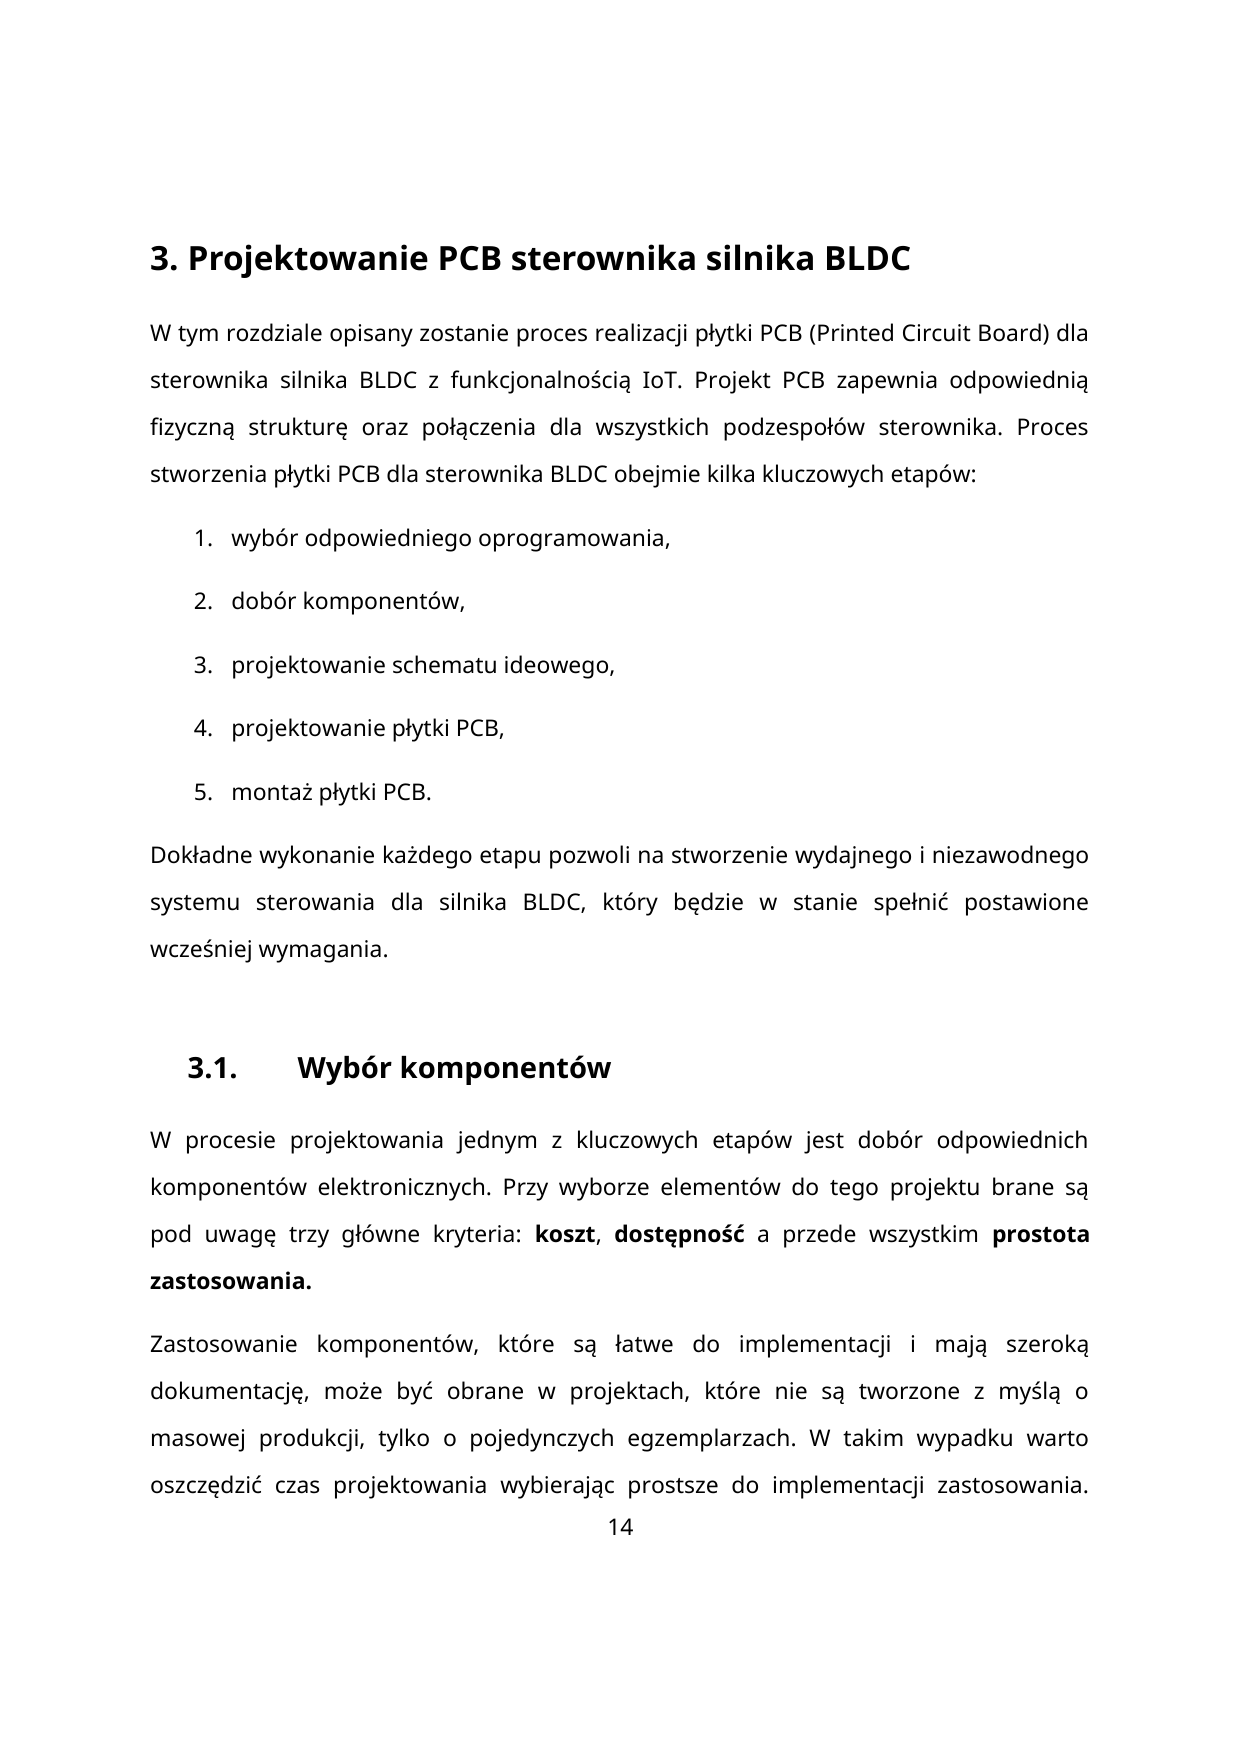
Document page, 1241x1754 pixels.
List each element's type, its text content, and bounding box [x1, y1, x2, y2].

subtitle Wybór komponentów [187, 1047, 1090, 1087]
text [150, 1328, 1090, 1500]
text W tym rozdziale opisany zostanie proces realizacji płytki PCB (Printed Circuit Board) dla sterownika silnika BLDC z funkcjonalnością IoT. Projekt PCB zapewnia odpowiednią fizyczną strukturę oraz połączenia dla wszystkich podzespołów sterownika. Proces stworzenia płytki PCB dla sterownika BLDC obejmie kilka kluczowych etapów: [150, 317, 1090, 489]
list wybór odpowiedniego oprogramowania, [194, 521, 1090, 553]
list projektowanie schematu ideowego, [194, 648, 1090, 680]
list montaż płytki PCB. [194, 776, 1090, 807]
text Dokładne wykonanie każdego etapu pozwoli na stworzenie wydajnego i niezawodnego systemu sterowania dla silnika BLDC, który będzie w stanie spełnić postawione wcześniej wymagania. [150, 839, 1090, 964]
subtitle Projektowanie PCB sterownika silnika BLDC [150, 234, 1090, 280]
list projektowanie płytki PCB, [194, 712, 1090, 743]
text W procesie projektowania jednym z kluczowych etapów jest dobór odpowiednich komponentów elektronicznych. Przy wyborze elementów do tego projektu brane są pod uwagę trzy główne kryteria: koszt, dostępność a przede wszystkim prostota zastosowania. [150, 1124, 1090, 1296]
list dobór komponentów, [194, 585, 1090, 616]
